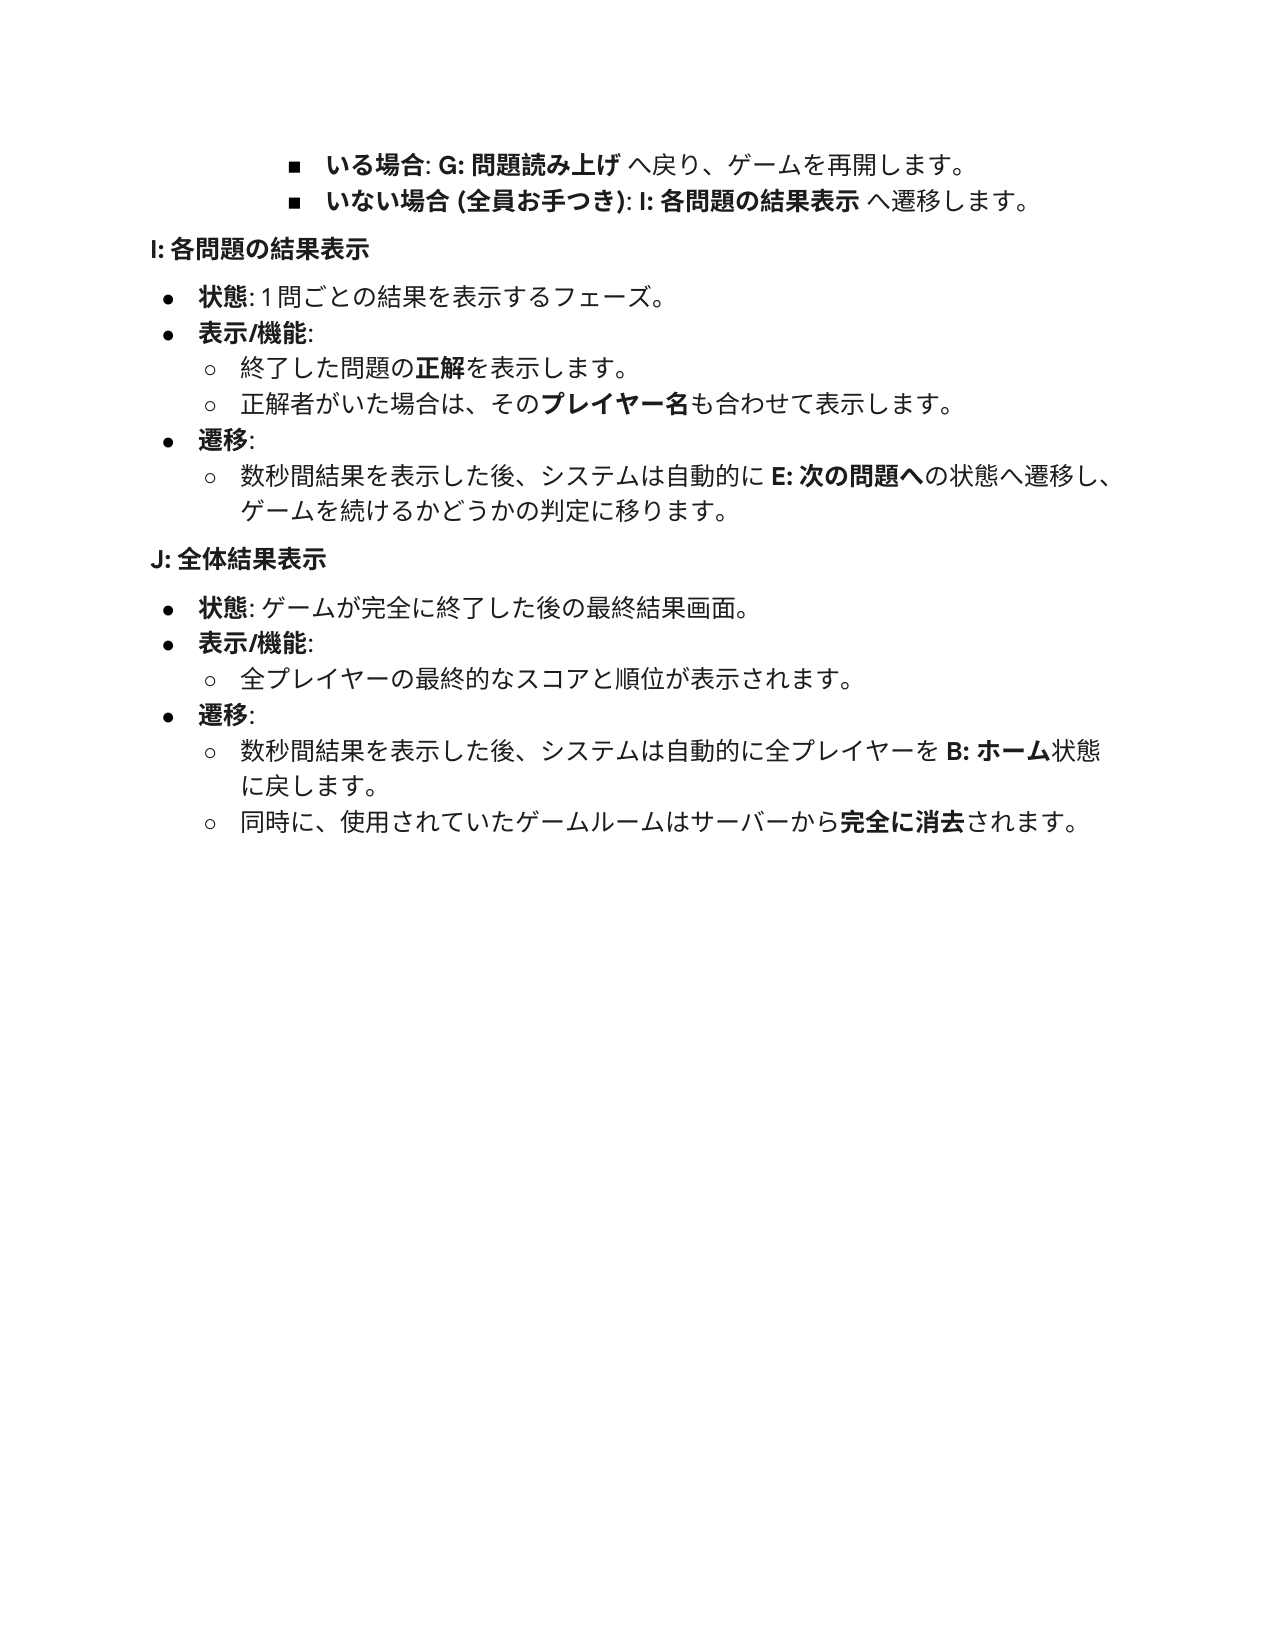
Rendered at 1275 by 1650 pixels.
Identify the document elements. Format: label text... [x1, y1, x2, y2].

list 全プレイヤーの最終的なスコアと順位が表示されます。 [203, 664, 1125, 696]
list 同時に、使用されていたゲームルームはサーバーから完全に消去されます。 [203, 807, 1125, 839]
list 正解者がいた場合は、そのプレイヤー名も合わせて表示します。 [203, 389, 1125, 421]
list 終了した問題の正解を表示します。 [203, 354, 1125, 385]
list 遷移: [161, 700, 1125, 732]
list 表示/機能: [161, 629, 1125, 660]
list 表示/機能: [161, 318, 1125, 349]
list いる場合: G: 問題読み上げ へ戻り、ゲームを再開します。 [287, 150, 1125, 181]
list いない場合 (全員お手つき): I: 各問題の結果表示 へ遷移します。 [287, 186, 1125, 217]
list 状態: 1問ごとの結果を表示するフェーズ。 [161, 282, 1125, 313]
list 数秒間結果を表示した後、システムは自動的に全プレイヤーをB: ホーム状態に戻します。 [203, 736, 1125, 803]
list 状態: ゲームが完全に終了した後の最終結果画面。 [161, 593, 1125, 624]
subtitle J: 全体結果表示 [150, 545, 1125, 576]
subtitle I: 各問題の結果表示 [150, 234, 1125, 265]
list 数秒間結果を表示した後、システムは自動的にE: 次の問題への状態へ遷移し、ゲームを続けるかどうかの判定に移ります。 [203, 461, 1125, 528]
list 遷移: [161, 425, 1125, 456]
